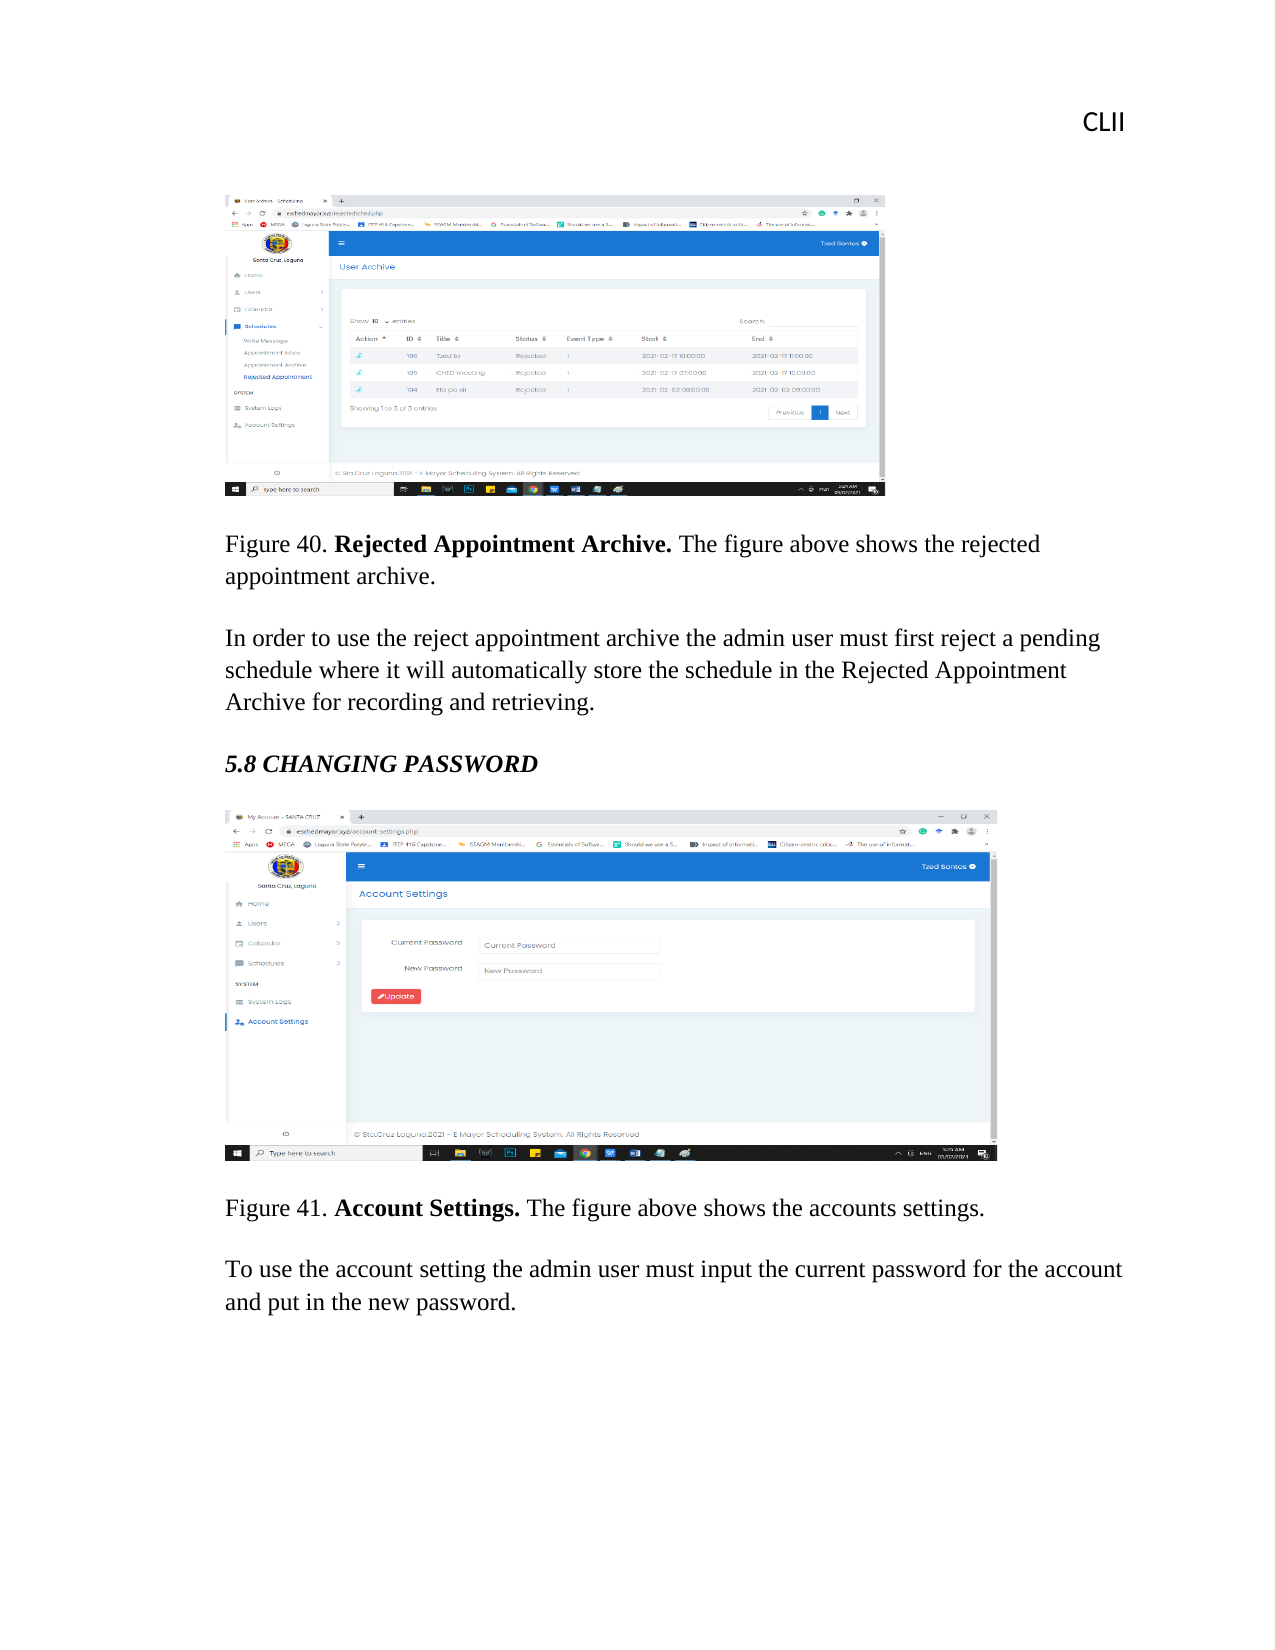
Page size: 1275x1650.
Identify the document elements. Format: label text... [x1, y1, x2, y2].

text In order to use the reject appointment archive the admin user must first reject a pending schedule where it will automatically store the schedule in the Rejected Appointment Archive for recording and retrieving. [225, 623, 1125, 716]
text Figure 40. Rejected Appointment Archive. The figure above shows the rejected appointment archive. [225, 529, 1125, 590]
picture [225, 810, 998, 1161]
text To use the account setting the admin user must input the current password for the account and put in the new password. [225, 1254, 1125, 1316]
picture [225, 195, 886, 496]
text 5.8 CHANGING PASSWORD [225, 749, 1125, 778]
text Figure 41. Account Settings. The figure above shows the accounts settings. [225, 1193, 1125, 1222]
